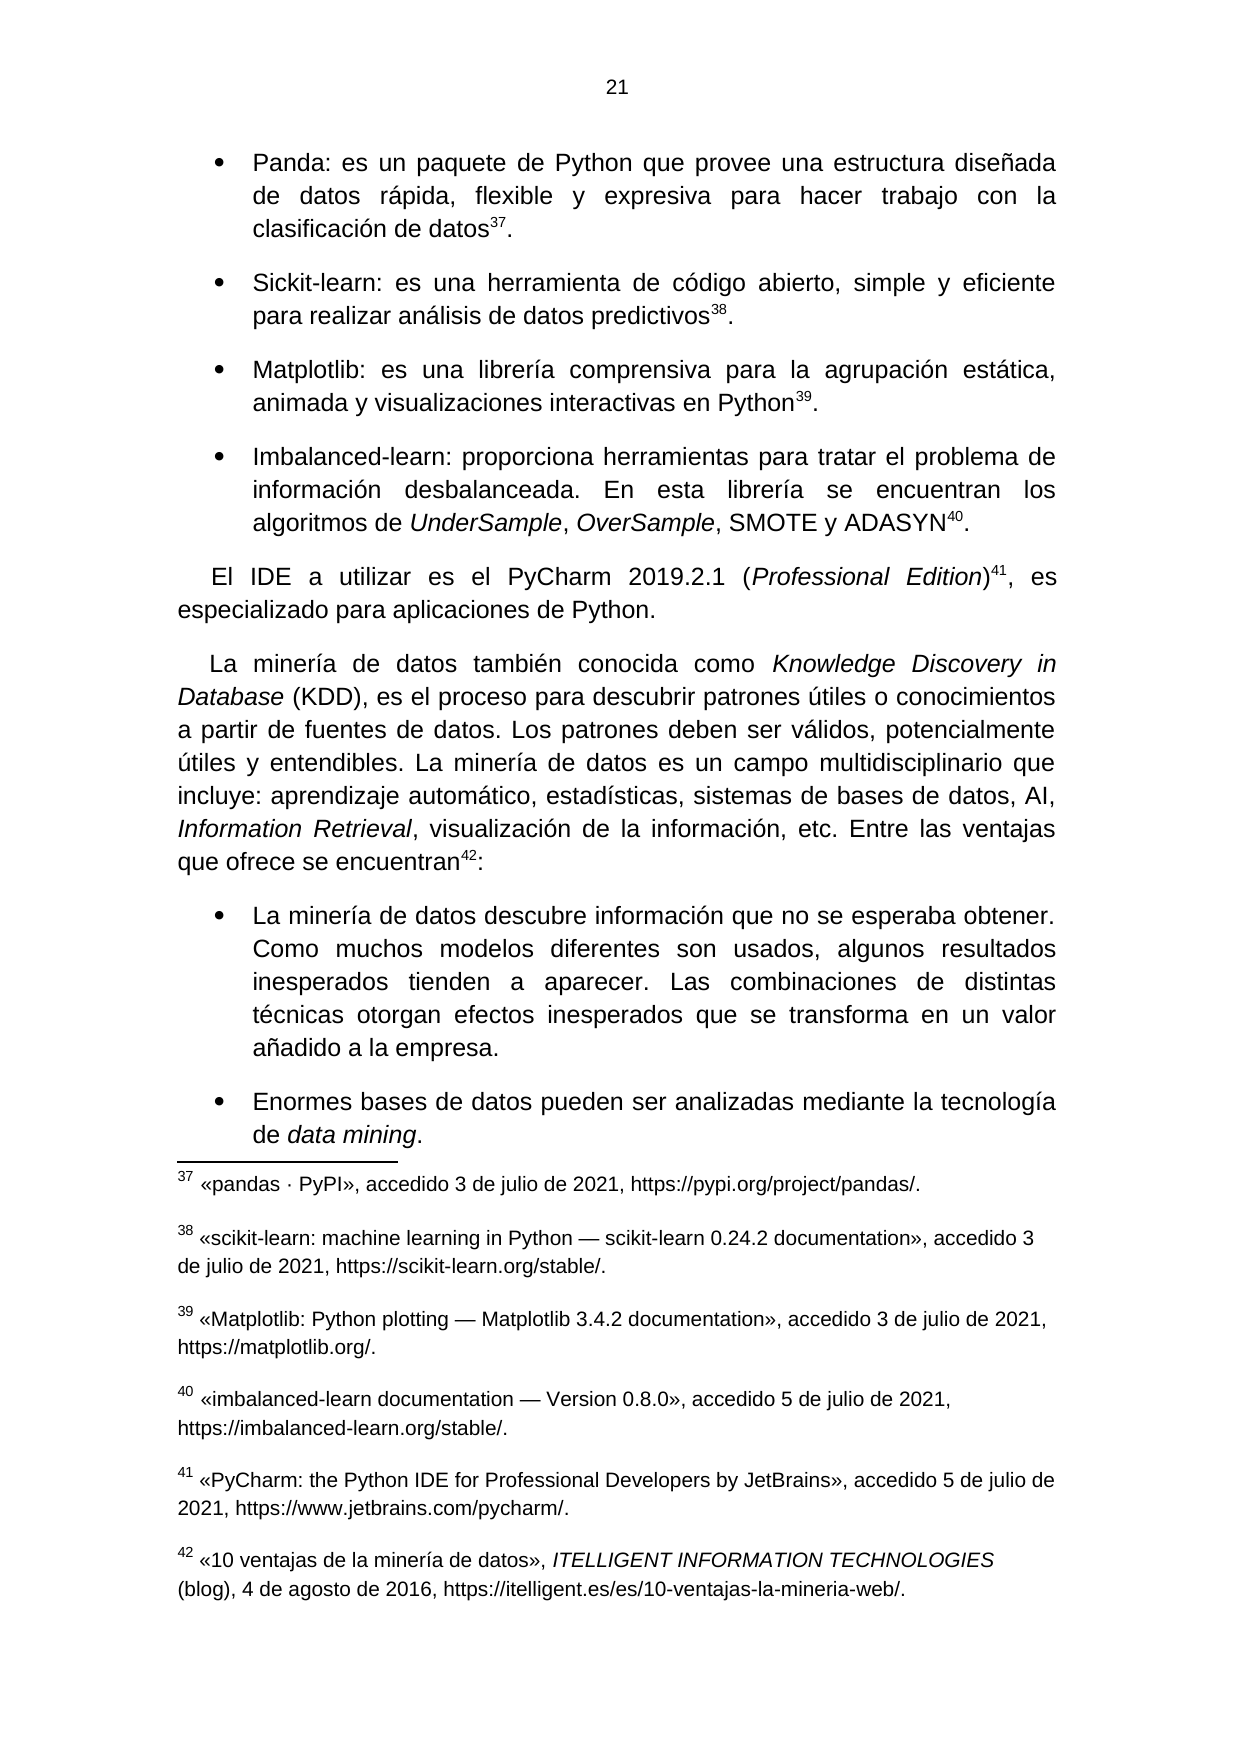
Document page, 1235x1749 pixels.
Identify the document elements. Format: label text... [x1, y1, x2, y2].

text La minería de datos también conocida como Knowledge Discovery in Database (KDD), es el proceso para descubrir patrones útiles o conocimientos a partir de fuentes de datos. Los patrones deben ser válidos, potencialmente útiles y entendibles. La minería de datos es un campo multidisciplinario que incluye: aprendizaje automático, estadísticas, sistemas de bases de datos, AI, Information Retrieval, visualización de la información, etc. Entre las ventajas que ofrece se encuentran: [177, 649, 1057, 876]
list Matplotlib: es una librería comprensiva para la agrupación estática, animada y visualizaciones interactivas en Python. [215, 355, 1057, 417]
list La minería de datos descubre información que no se esperaba obtener. Como muchos modelos diferentes son usados, algunos resultados inesperados tienden a aparecer. Las combinaciones de distintas técnicas otorgan efectos inesperados que se transforma en un valor añadido a la empresa. [215, 901, 1057, 1062]
text El IDE a utilizar es el PyCharm 2019.2.1 (Professional Edition), es especializado para aplicaciones de Python. [177, 562, 1057, 624]
list Sickit-learn: es una herramienta de código abierto, simple y eficiente para realizar análisis de datos predictivos. [215, 268, 1057, 330]
list Enormes bases de datos pueden ser analizadas mediante la tecnología de data mining. [215, 1087, 1057, 1149]
list Imbalanced-learn: proporciona herramientas para tratar el problema de información desbalanceada. En esta librería se encuentran los algoritmos de UnderSample, OverSample, SMOTE y ADASYN. [215, 442, 1057, 537]
list Panda: es un paquete de Python que provee una estructura diseñada de datos rápida, flexible y expresiva para hacer trabajo con la clasificación de datos. [215, 148, 1057, 243]
